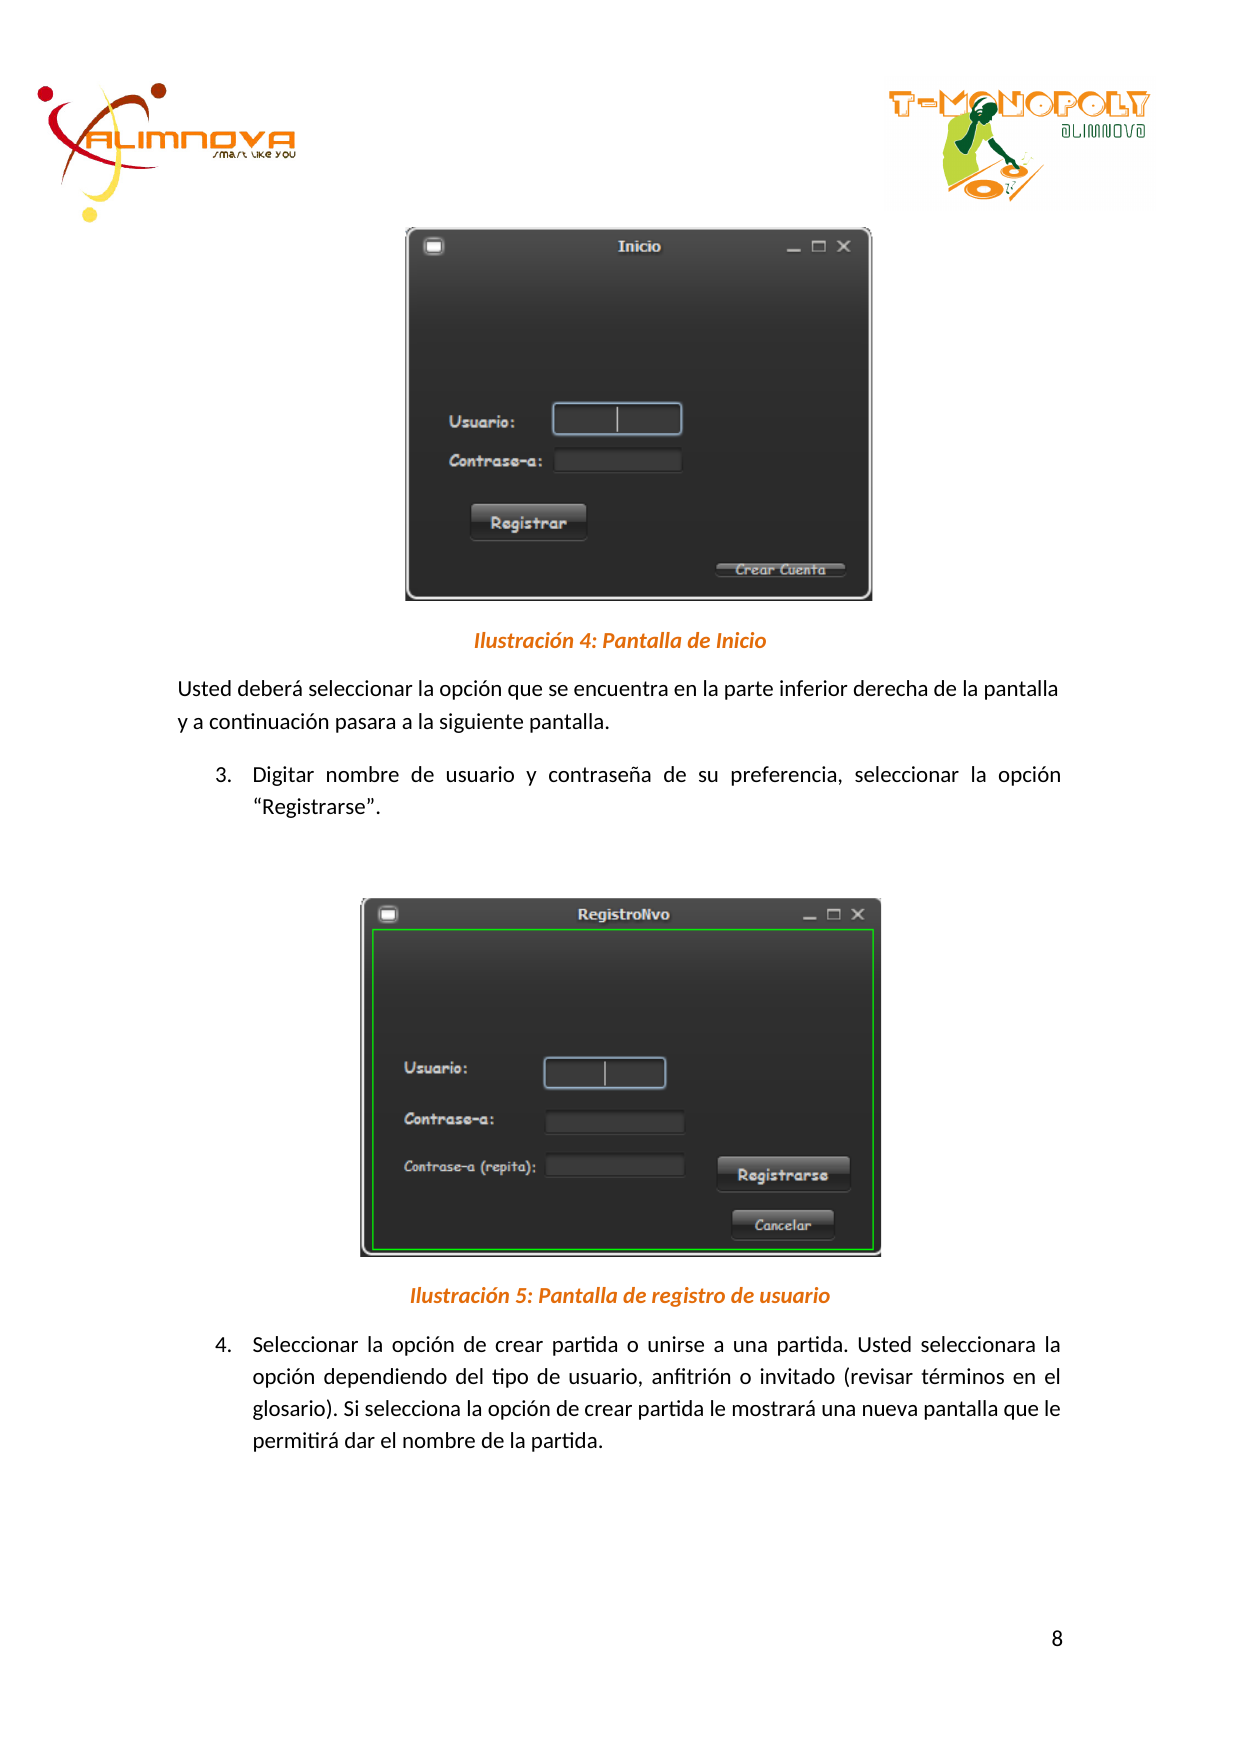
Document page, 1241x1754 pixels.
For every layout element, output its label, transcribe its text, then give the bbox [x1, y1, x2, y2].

picture [34, 81, 297, 224]
picture [359, 898, 882, 1257]
list Digitar nombre de usuario y contraseña de su preferencia, seleccionar la opción “Registrarse”. [215, 760, 1063, 820]
text Usted deberá seleccionar la opción que se encuentra en la parte inferior derecha de la pantalla y a continuación pasara a la siguiente pantalla. [177, 674, 1063, 735]
list Seleccionar la opción de crear partida o unirse a una partida. Usted seleccionara la opción dependiendo del tipo de usuario, anfitrión o invitado (revisar términos en el glosario). Si selecciona la opción de crear partida le mostrará una nueva pantalla que le permitirá dar el nombre de la partida. [215, 1330, 1063, 1454]
picture [405, 227, 873, 601]
picture [884, 76, 1157, 211]
